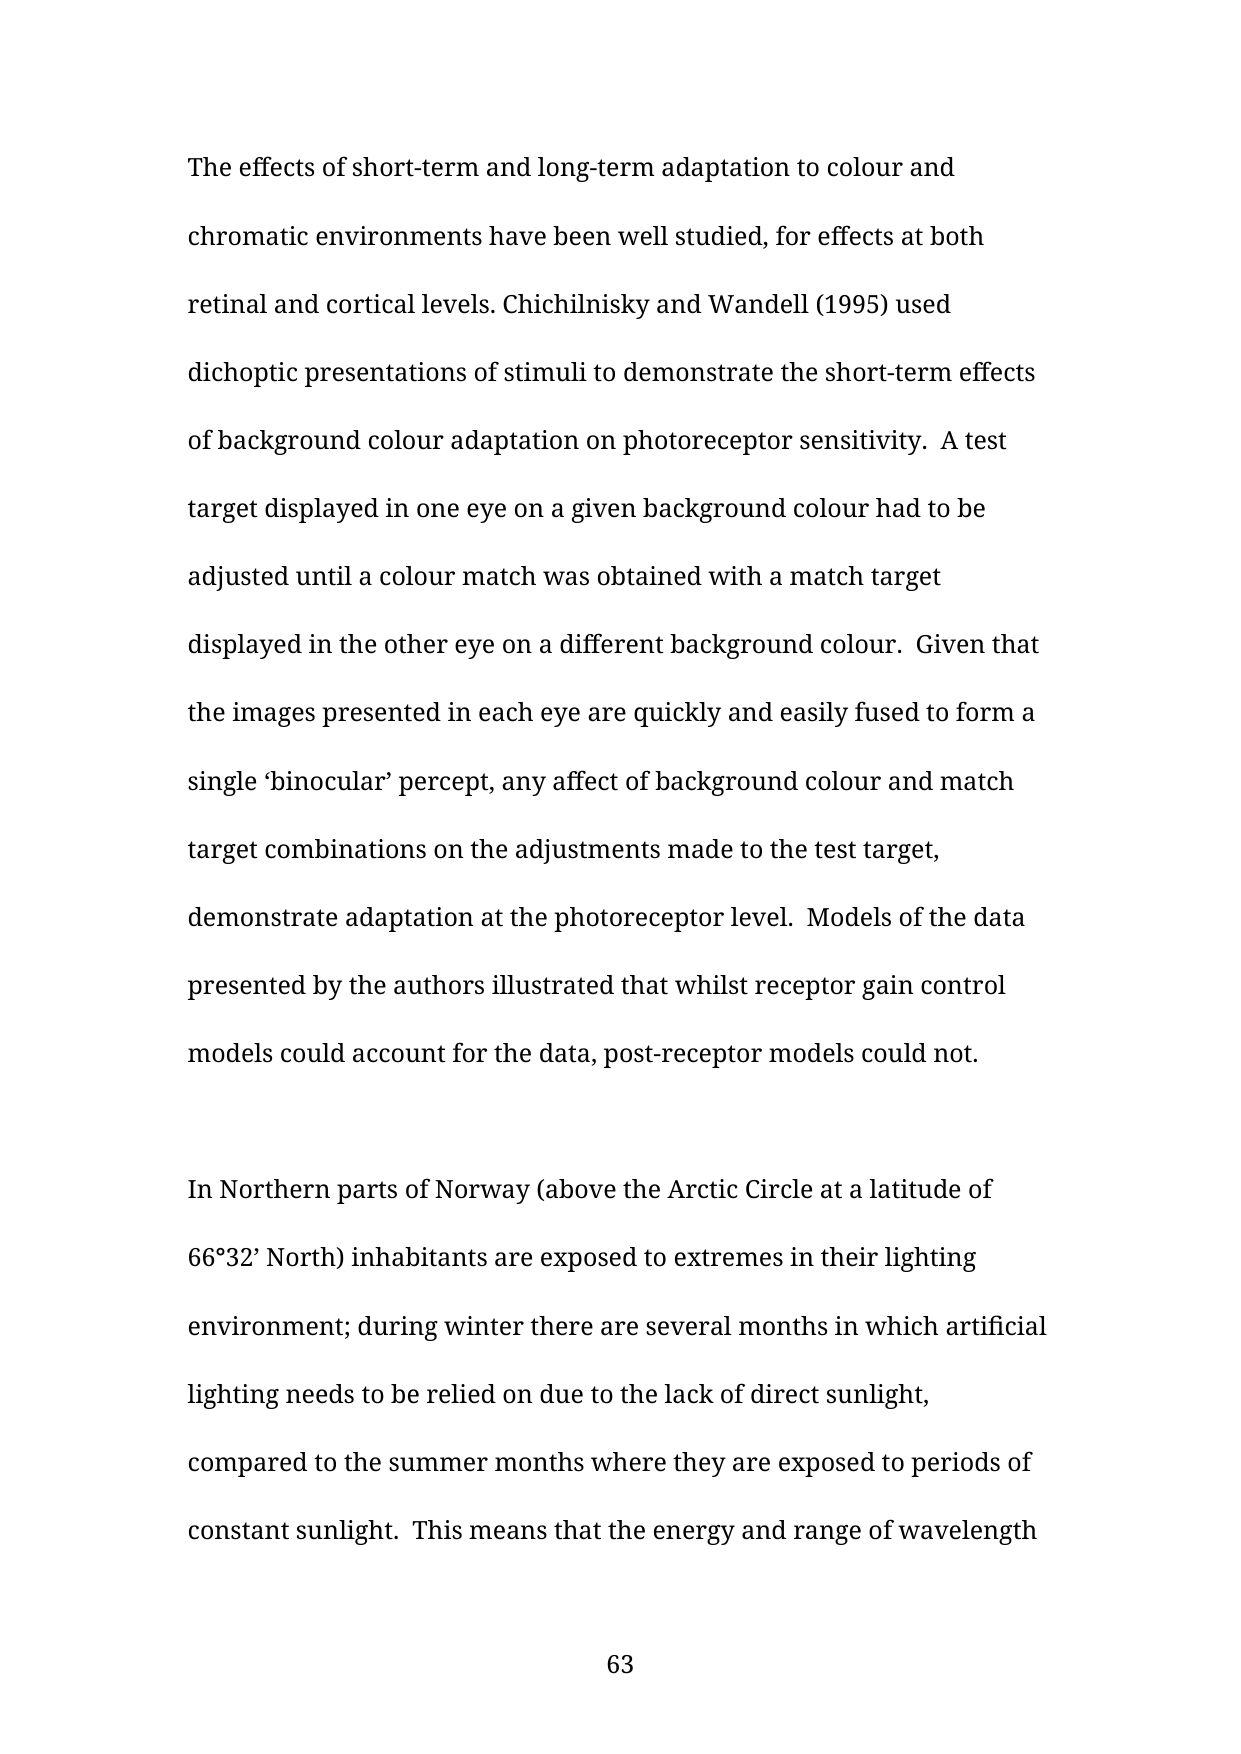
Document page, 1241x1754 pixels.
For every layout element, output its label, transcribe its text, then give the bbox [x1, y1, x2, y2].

text The effects of short-term and long-term adaptation to colour and chromatic environments have been well studied, for effects at both retinal and cortical levels. Chichilnisky and Wandell (1995) used dichoptic presentations of stimuli to demonstrate the short-term effects of background colour adaptation on photoreceptor sensitivity. A test target displayed in one eye on a given background colour had to be adjusted until a colour match was obtained with a match target displayed in the other eye on a different background colour. Given that the images presented in each eye are quickly and easily fused to form a single ‘binocular’ percept, any affect of background colour and match target combinations on the adjustments made to the test target, demonstrate adaptation at the photoreceptor level. Models of the data presented by the authors illustrated that whilst receptor gain control models could account for the data, post-receptor models could not. [187, 150, 1053, 1070]
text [187, 1172, 1053, 1547]
